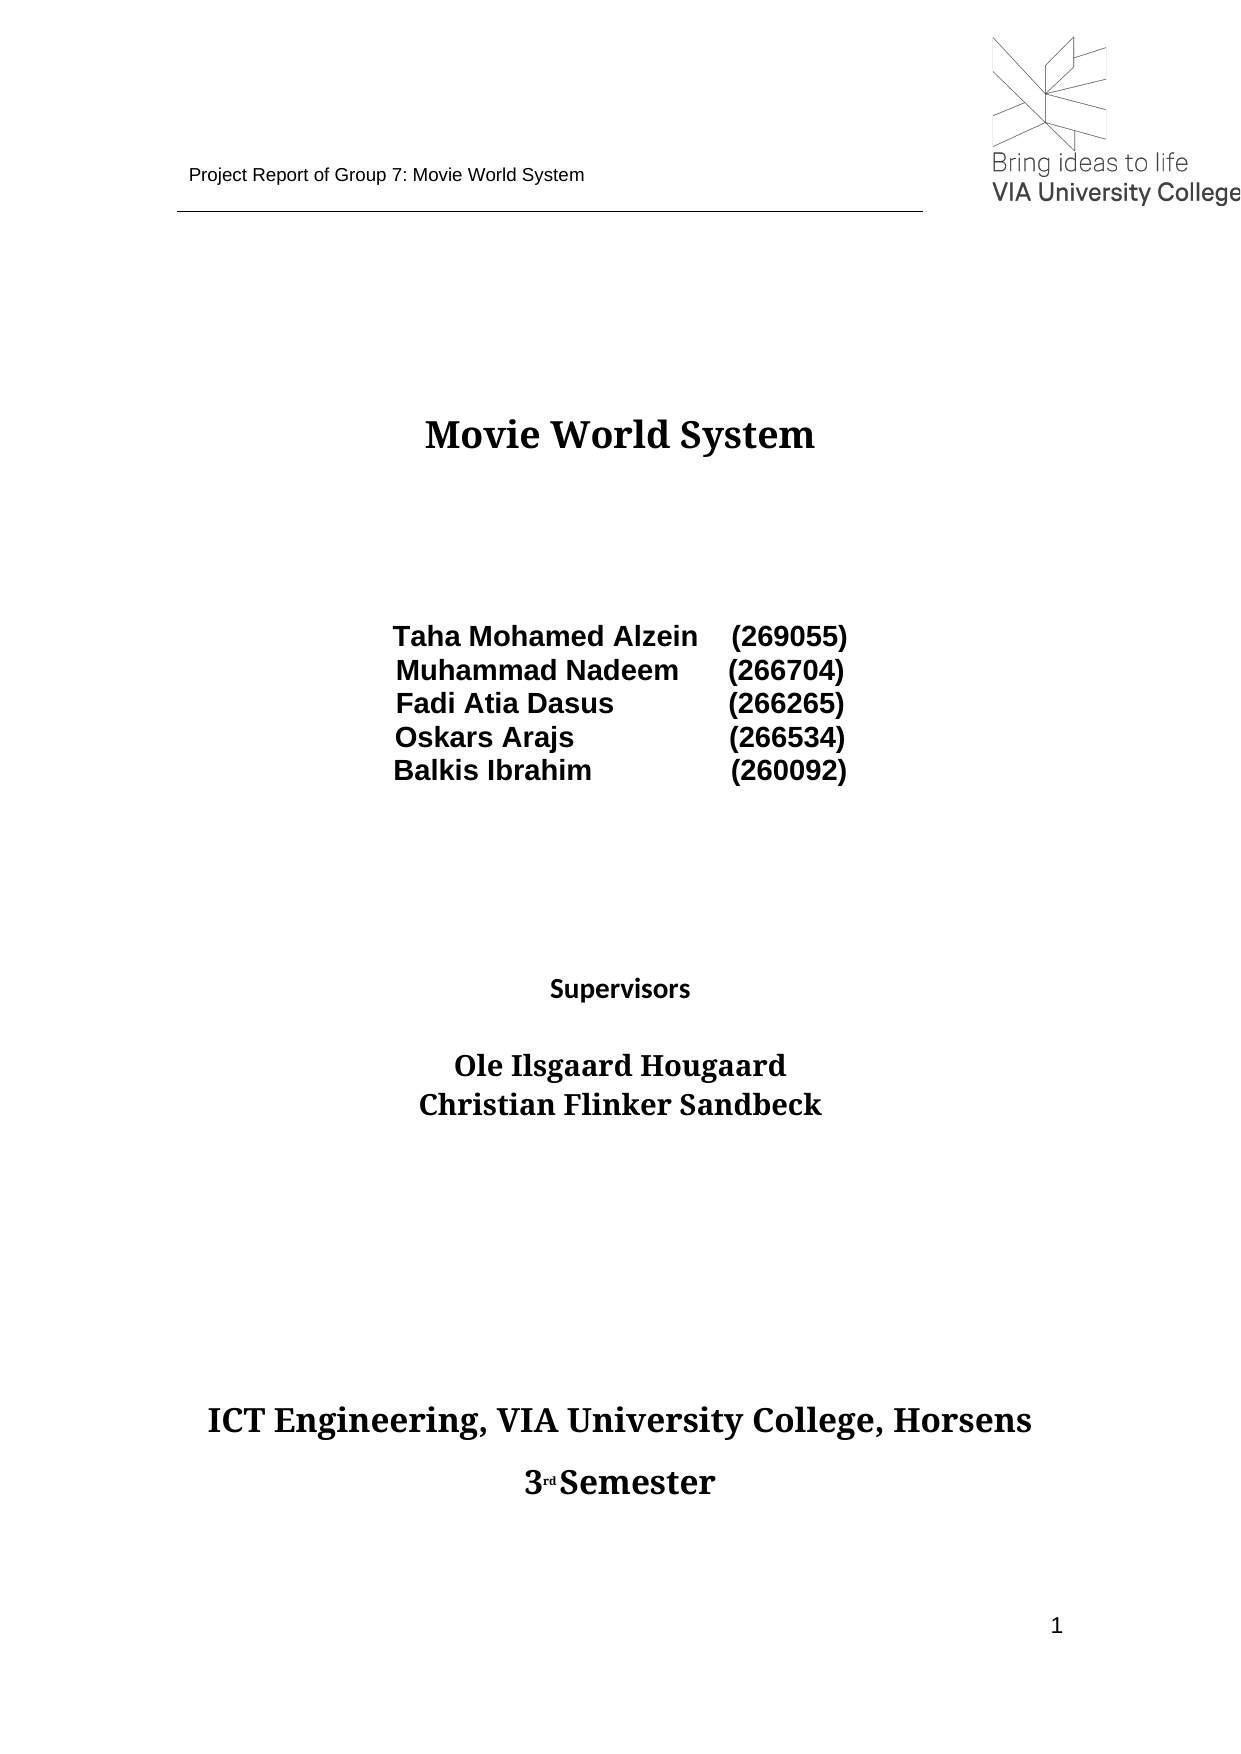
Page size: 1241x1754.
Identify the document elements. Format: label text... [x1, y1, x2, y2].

text Ole Ilsgaard Hougaard [177, 1045, 1063, 1085]
text ICT Engineering, VIA University College, Horsens [177, 1397, 1063, 1442]
text Taha Mohamed Alzein (269055) [177, 619, 1063, 653]
text Fadi Atia Dasus (266265) [177, 686, 1063, 720]
text Movie World System [177, 408, 1063, 459]
text Oskars Arajs (266534) [177, 720, 1063, 753]
text Christian Flinker Sandbeck [177, 1085, 1063, 1124]
text Balkis Ibrahim (260092) [177, 753, 1063, 787]
text Muhammad Nadeem (266704) [177, 653, 1063, 686]
text Supervisors [177, 970, 1063, 1006]
text 3rd Semester [177, 1459, 1063, 1562]
picture [991, 36, 1241, 206]
